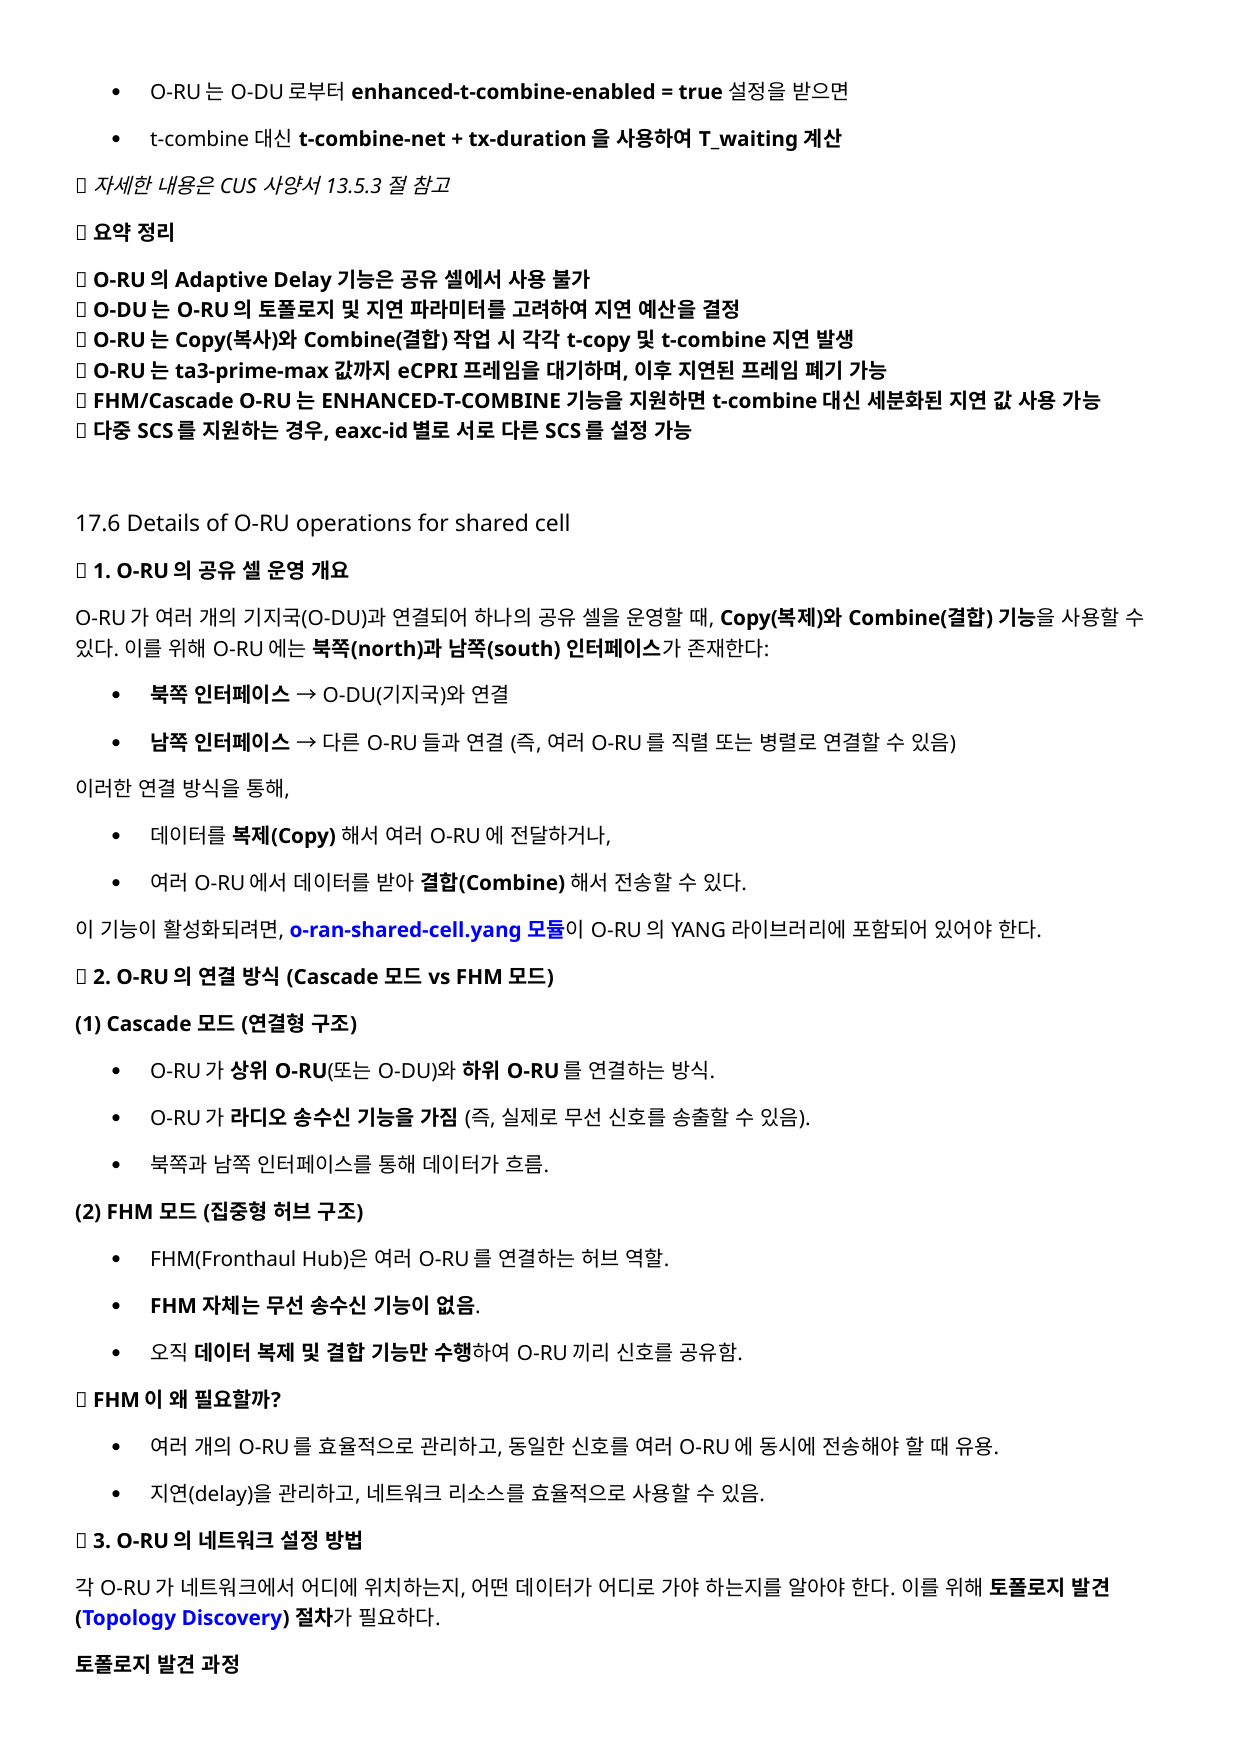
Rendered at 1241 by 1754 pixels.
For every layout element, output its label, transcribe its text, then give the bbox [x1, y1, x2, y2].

list O-RU가 라디오 송수신 기능을 가짐 (즉, 실제로 무선 신호를 송출할 수 있음). [112, 1102, 1165, 1132]
text 📖 자세한 내용은 CUS 사양서 13.5.3절 참고 [75, 169, 1165, 199]
list 북쪽과 남쪽 인터페이스를 통해 데이터가 흐름. [112, 1148, 1165, 1179]
list 북쪽 인터페이스 → O-DU(기지국)와 연결 [112, 679, 1165, 709]
text 이 기능이 활성화되려면, o-ran-shared-cell.yang 모듈이 O-RU의 YANG 라이브러리에 포함되어 있어야 한다. [75, 914, 1165, 944]
subtitle 17.6 Details of O-RU operations for shared cell [75, 507, 1165, 538]
list FHM 자체는 무선 송수신 기능이 없음. [112, 1289, 1165, 1320]
list 오직 데이터 복제 및 결합 기능만 수행하여 O-RU끼리 신호를 공유함. [112, 1336, 1165, 1367]
text ✅ O-RU의 Adaptive Delay 기능은 공유 셀에서 사용 불가 ✅ O-DU는 O-RU의 토폴로지 및 지연 파라미터를 고려하여 지연 예산을 결정 ✅ O-RU는 Copy(복사)와 Combine(결합) 작업 시 각각 t-copy 및 t-combine 지연 발생 ✅ O-RU는 ta3-prime-max 값까지 eCPRI 프레임을 대기하며, 이후 지연된 프레임 폐기 가능 ✅ FHM/Cascade O-RU는 ENHANCED-T-COMBINE 기능을 지원하면 t-combine 대신 세분화된 지연 값 사용 가능 ✅ 다중 SCS를 지원하는 경우, eaxc-id별로 서로 다른 SCS를 설정 가능 [75, 263, 1165, 445]
text 📌 1. O-RU의 공유 셀 운영 개요 [75, 554, 1165, 585]
text 💡 FHM이 왜 필요할까? [75, 1383, 1165, 1414]
list 여러 개의 O-RU를 효율적으로 관리하고, 동일한 신호를 여러 O-RU에 동시에 전송해야 할 때 유용. [112, 1430, 1165, 1461]
text 📌 3. O-RU의 네트워크 설정 방법 [75, 1524, 1165, 1555]
list 여러 O-RU에서 데이터를 받아 결합(Combine) 해서 전송할 수 있다. [112, 867, 1165, 897]
list FHM(Fronthaul Hub)은 여러 O-RU를 연결하는 허브 역할. [112, 1242, 1165, 1273]
text 📌 요약 정리 [75, 216, 1165, 246]
text (2) FHM 모드 (집중형 허브 구조) [75, 1196, 1165, 1226]
list O-RU는 O-DU로부터 enhanced-t-combine-enabled = true 설정을 받으면 [112, 75, 1165, 105]
text 토폴로지 발견 과정 [75, 1649, 1165, 1679]
text (1) Cascade 모드 (연결형 구조) [75, 1008, 1165, 1038]
list O-RU가 상위 O-RU(또는 O-DU)와 하위 O-RU를 연결하는 방식. [112, 1054, 1165, 1085]
list t-combine 대신 t-combine-net + tx-duration을 사용하여 T_waiting 계산 [112, 122, 1165, 152]
text 이러한 연결 방식을 통해, [75, 773, 1165, 803]
list 지연(delay)을 관리하고, 네트워크 리소스를 효율적으로 사용할 수 있음. [112, 1477, 1165, 1508]
text 각 O-RU가 네트워크에서 어디에 위치하는지, 어떤 데이터가 어디로 가야 하는지를 알아야 한다. 이를 위해 토폴로지 발견(Topology Discovery) 절차가 필요하다. [75, 1571, 1165, 1632]
text 📌 2. O-RU의 연결 방식 (Cascade 모드 vs FHM 모드) [75, 961, 1165, 991]
text O-RU가 여러 개의 기지국(O-DU)과 연결되어 하나의 공유 셀을 운영할 때, Copy(복제)와 Combine(결합) 기능을 사용할 수 있다. 이를 위해 O-RU에는 북쪽(north)과 남쪽(south) 인터페이스가 존재한다: [75, 601, 1165, 662]
list 남쪽 인터페이스 → 다른 O-RU들과 연결 (즉, 여러 O-RU를 직렬 또는 병렬로 연결할 수 있음) [112, 726, 1165, 756]
list 데이터를 복제(Copy) 해서 여러 O-RU에 전달하거나, [112, 820, 1165, 850]
